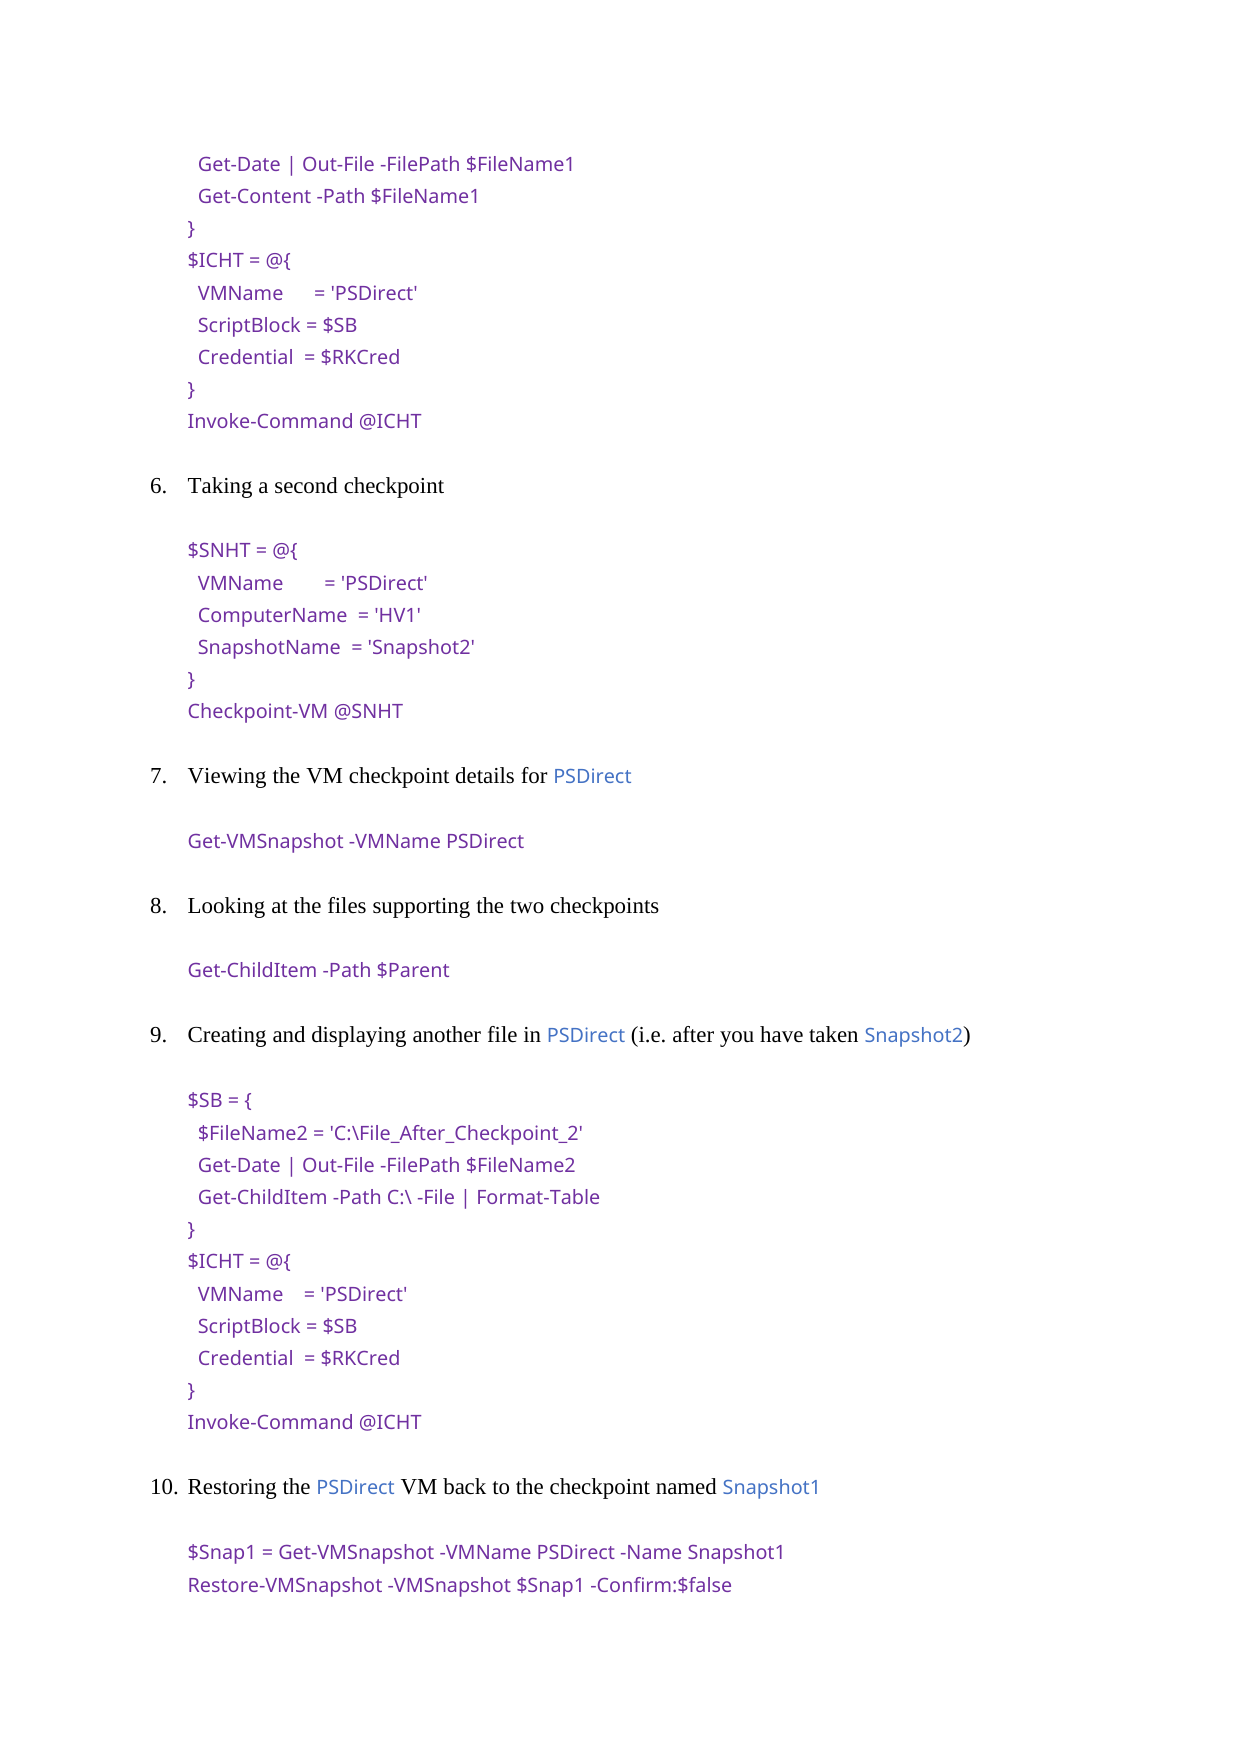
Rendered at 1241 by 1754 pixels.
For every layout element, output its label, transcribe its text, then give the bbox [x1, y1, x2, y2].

text Looking at the files supporting the two checkpoints [150, 892, 1053, 918]
text Get-Date | Out-File -FilePath $FileName2 [187, 1151, 1090, 1178]
text Get-Date | Out-File -FilePath $FileName1 [187, 150, 1090, 177]
text Taking a second checkpoint [150, 472, 1053, 498]
text Checkpoint-VM @SNHT [187, 698, 1090, 724]
text $SB = { [187, 1087, 1090, 1114]
text Creating and displaying another file in PSDirect (i.e. after you have taken Snapshot2) [150, 1021, 1053, 1048]
text } [187, 1216, 1090, 1242]
text } [187, 214, 1090, 241]
text SnapshotName = 'Snapshot2' [187, 633, 1090, 660]
text } [187, 1376, 1090, 1403]
text Restore-VMSnapshot -VMSnapshot $Snap1 -Confirm:$false [187, 1571, 1090, 1598]
text Get-Content -Path $FileName1 [187, 182, 1090, 209]
text } [187, 375, 1090, 402]
text Invoke-Command @ICHT [187, 407, 1090, 434]
text Invoke-Command @ICHT [187, 1409, 1090, 1436]
text VMName = 'PSDirect' [187, 279, 1090, 306]
text $ICHT = @{ [187, 1248, 1090, 1275]
text Get-VMSnapshot -VMName PSDirect [187, 828, 1090, 854]
text $FileName2 = 'C:\File_After_Checkpoint_2' [187, 1119, 1090, 1146]
text Credential = $RKCred [187, 343, 1090, 370]
text $ICHT = @{ [187, 247, 1090, 273]
text Get-ChildItem -Path C:\ -File | Format-Table [187, 1183, 1090, 1210]
text VMName = 'PSDirect' [187, 569, 1090, 596]
text ScriptBlock = $SB [187, 1312, 1090, 1339]
text VMName = 'PSDirect' [187, 1280, 1090, 1307]
text } [187, 665, 1090, 692]
text $Snap1 = Get-VMSnapshot -VMName PSDirect -Name Snapshot1 [187, 1539, 1090, 1566]
text ComputerName = 'HV1' [187, 601, 1090, 628]
text ScriptBlock = $SB [187, 311, 1090, 338]
text $SNHT = @{ [187, 537, 1090, 564]
text Restoring the PSDirect VM back to the checkpoint named Snapshot1 [150, 1473, 1053, 1500]
text Credential = $RKCred [187, 1344, 1090, 1371]
text Viewing the VM checkpoint details for PSDirect [150, 762, 1053, 789]
text Get-ChildItem -Path $Parent [187, 957, 1090, 984]
